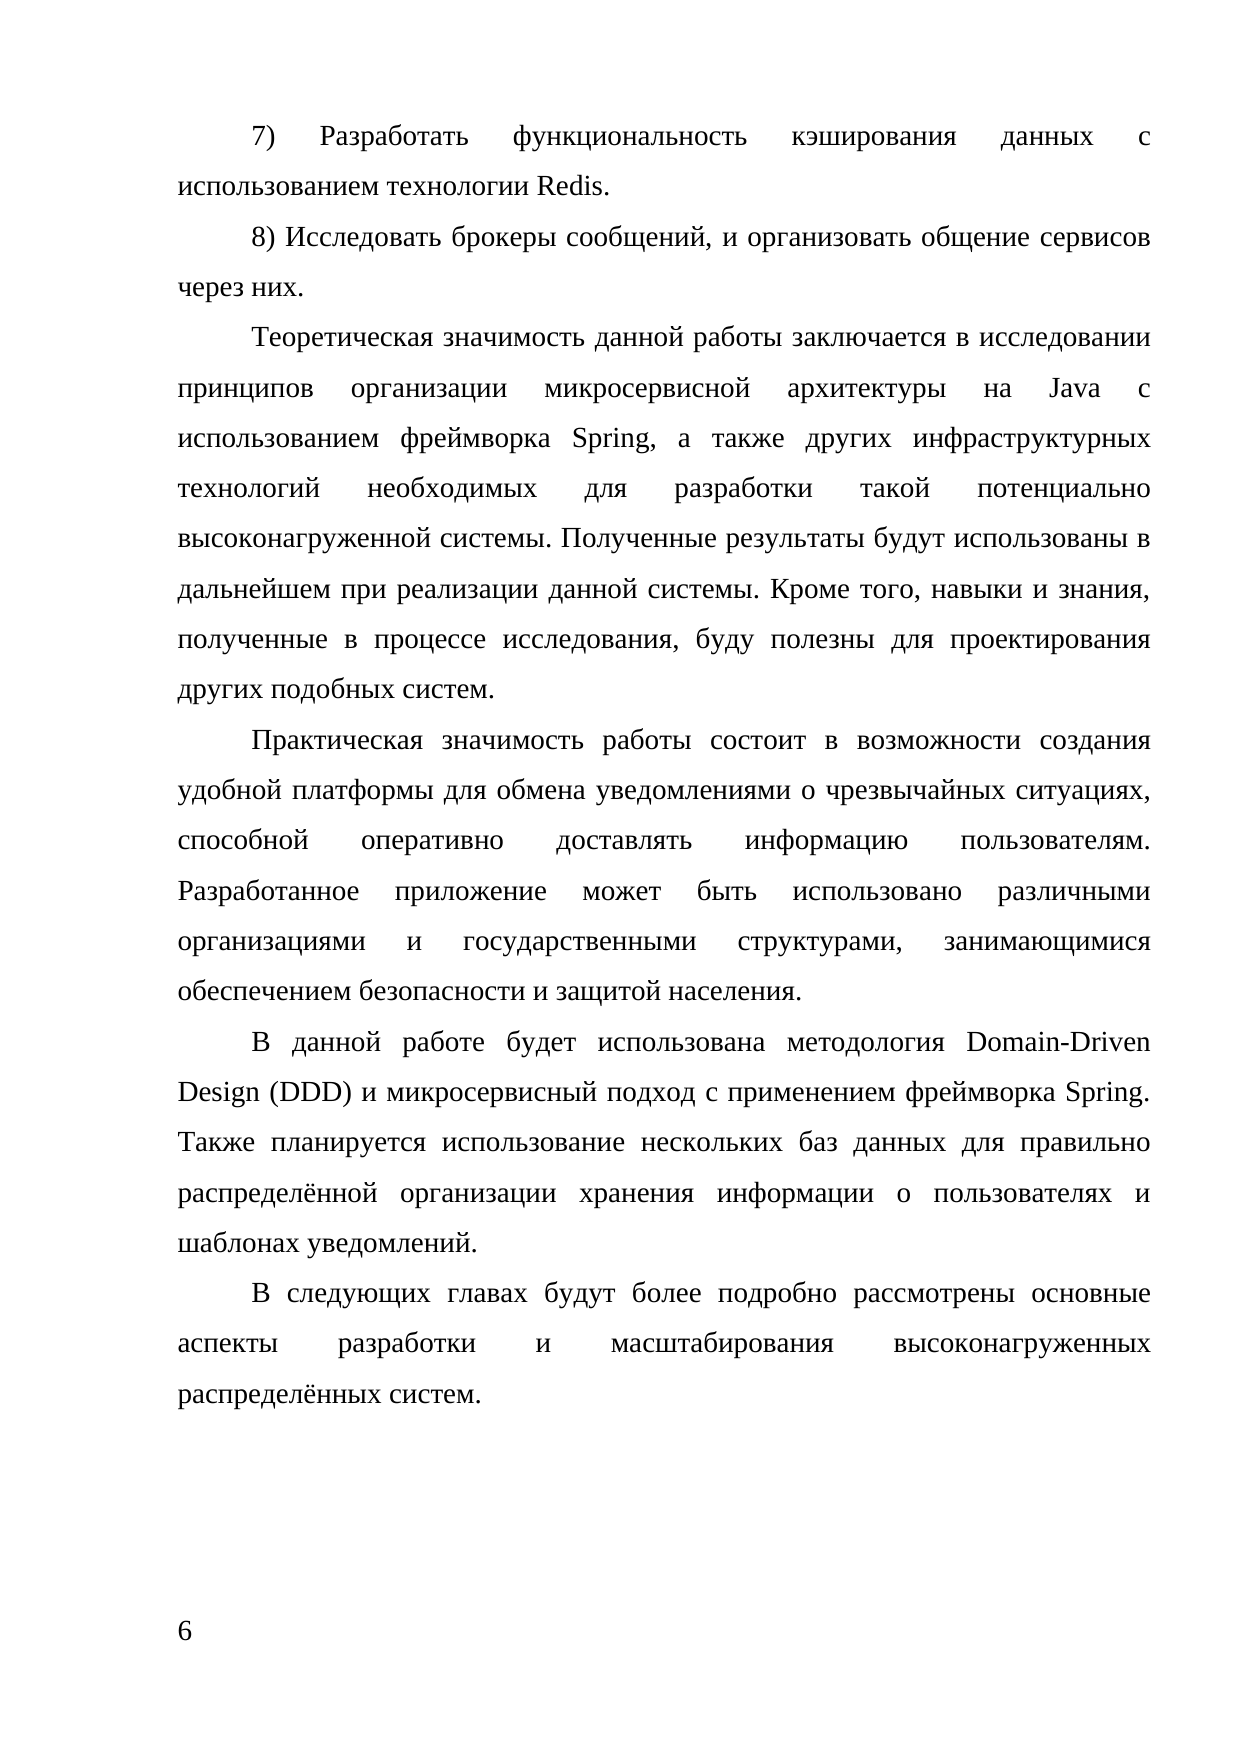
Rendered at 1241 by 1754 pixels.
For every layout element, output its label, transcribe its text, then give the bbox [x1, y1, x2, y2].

text 7) Разработать функциональность кэширования данных с использованием технологии Redis. [177, 118, 1152, 202]
text Теоретическая значимость данной работы заключается в исследовании принципов организации микросервисной архитектуры на Java с использованием фреймворка Spring, а также других инфраструктурных технологий необходимых для разработки такой потенциально высоконагруженной системы. Полученные результаты будут использованы в дальнейшем при реализации данной системы. Кроме того, навыки и знания, полученные в процессе исследования, буду полезны для проектирования других подобных систем. [177, 319, 1152, 705]
text 8) Исследовать брокеры сообщений, и организовать общение сервисов через них. [177, 219, 1152, 303]
text В данной работе будет использована методология Domain-Driven Design (DDD) и микросервисный подход с применением фреймворка Spring. Также планируется использование нескольких баз данных для правильно распределённой организации хранения информации о пользователях и шаблонах уведомлений. [177, 1024, 1152, 1258]
text Практическая значимость работы состоит в возможности создания удобной платформы для обмена уведомлениями о чрезвычайных ситуациях, способной оперативно доставлять информацию пользователям. Разработанное приложение может быть использовано различными организациями и государственными структурами, занимающимися обеспечением безопасности и защитой населения. [177, 722, 1152, 1007]
text В следующих главах будут более подробно рассмотрены основные аспекты разработки и масштабирования высоконагруженных распределённых систем. [177, 1275, 1152, 1409]
